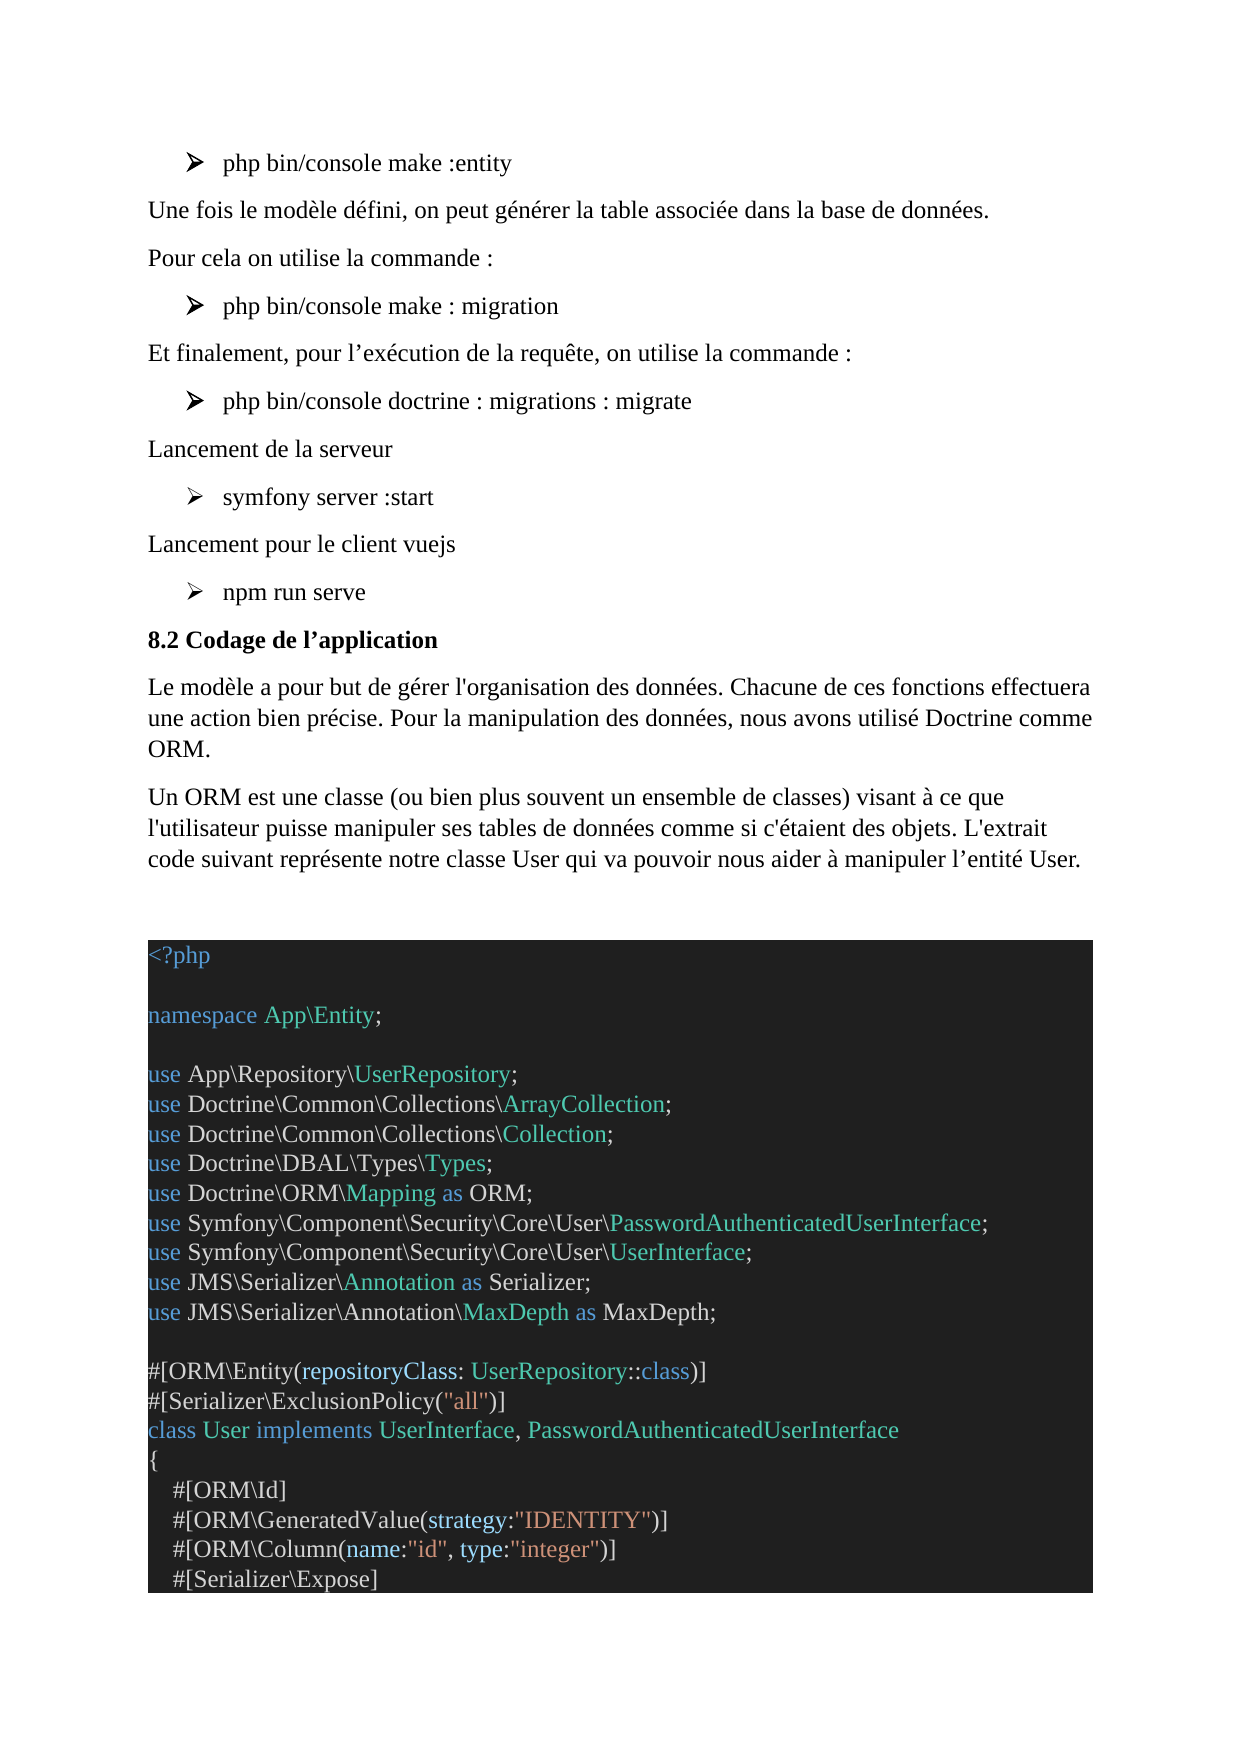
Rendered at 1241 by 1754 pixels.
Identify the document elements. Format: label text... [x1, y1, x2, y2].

text use Doctrine\DBAL\Types\Types; [148, 1147, 1093, 1177]
text #[ORM\GeneratedValue(strategy:"IDENTITY")] [148, 1504, 1093, 1533]
text use App\Repository\UserRepository; [148, 1058, 1093, 1088]
text Le modèle a pour but de gérer l'organisation des données. Chacune de ces fonctions effectuera une action bien précise. Pour la manipulation des données, nous avons utilisé Doctrine comme ORM. [148, 672, 1093, 763]
text 8.2 Codage de l’application [148, 625, 1093, 653]
list php bin/console make : migration [185, 291, 1093, 319]
list php bin/console doctrine : migrations : migrate [185, 386, 1093, 415]
text <?php [148, 940, 1093, 969]
text Lancement pour le client vuejs [148, 529, 1093, 558]
text #[ORM\Entity(repositoryClass: UserRepository::class)] [148, 1355, 1093, 1385]
text #[ORM\Id] [148, 1474, 1093, 1504]
text use Doctrine\Common\Collections\ArrayCollection; [148, 1088, 1093, 1118]
list php bin/console make :entity [185, 148, 1093, 176]
text class User implements UserInterface, PasswordAuthenticatedUserInterface [148, 1415, 1093, 1444]
text Lancement de la serveur [148, 434, 1093, 463]
text Et finalement, pour l’exécution de la requête, on utilise la commande : [148, 338, 1093, 367]
text #[Serializer\Expose] [148, 1563, 1093, 1593]
text #[Serializer\ExclusionPolicy("all")] [148, 1385, 1093, 1415]
text Une fois le modèle défini, on peut générer la table associée dans la base de données. [148, 195, 1093, 224]
text use Doctrine\ORM\Mapping as ORM; [148, 1177, 1093, 1207]
text Pour cela on utilise la commande : [148, 243, 1093, 272]
text use Doctrine\Common\Collections\Collection; [148, 1118, 1093, 1147]
list npm run serve [185, 577, 1093, 606]
text use Symfony\Component\Security\Core\User\UserInterface; [148, 1237, 1093, 1266]
text { [148, 1444, 1093, 1474]
text use JMS\Serializer\Annotation as Serializer; [148, 1266, 1093, 1296]
list symfony server :start [185, 482, 1093, 510]
text namespace App\Entity; [148, 999, 1093, 1029]
text use JMS\Serializer\Annotation\MaxDepth as MaxDepth; [148, 1296, 1093, 1326]
text #[ORM\Column(name:"id", type:"integer")] [148, 1533, 1093, 1563]
text use Symfony\Component\Security\Core\User\PasswordAuthenticatedUserInterface; [148, 1207, 1093, 1237]
text Un ORM est une classe (ou bien plus souvent un ensemble de classes) visant à ce que l'utilisateur puisse manipuler ses tables de données comme si c'étaient des objets. L'extrait code suivant représente notre classe User qui va pouvoir nous aider à manipuler l’entité User. [148, 782, 1093, 873]
